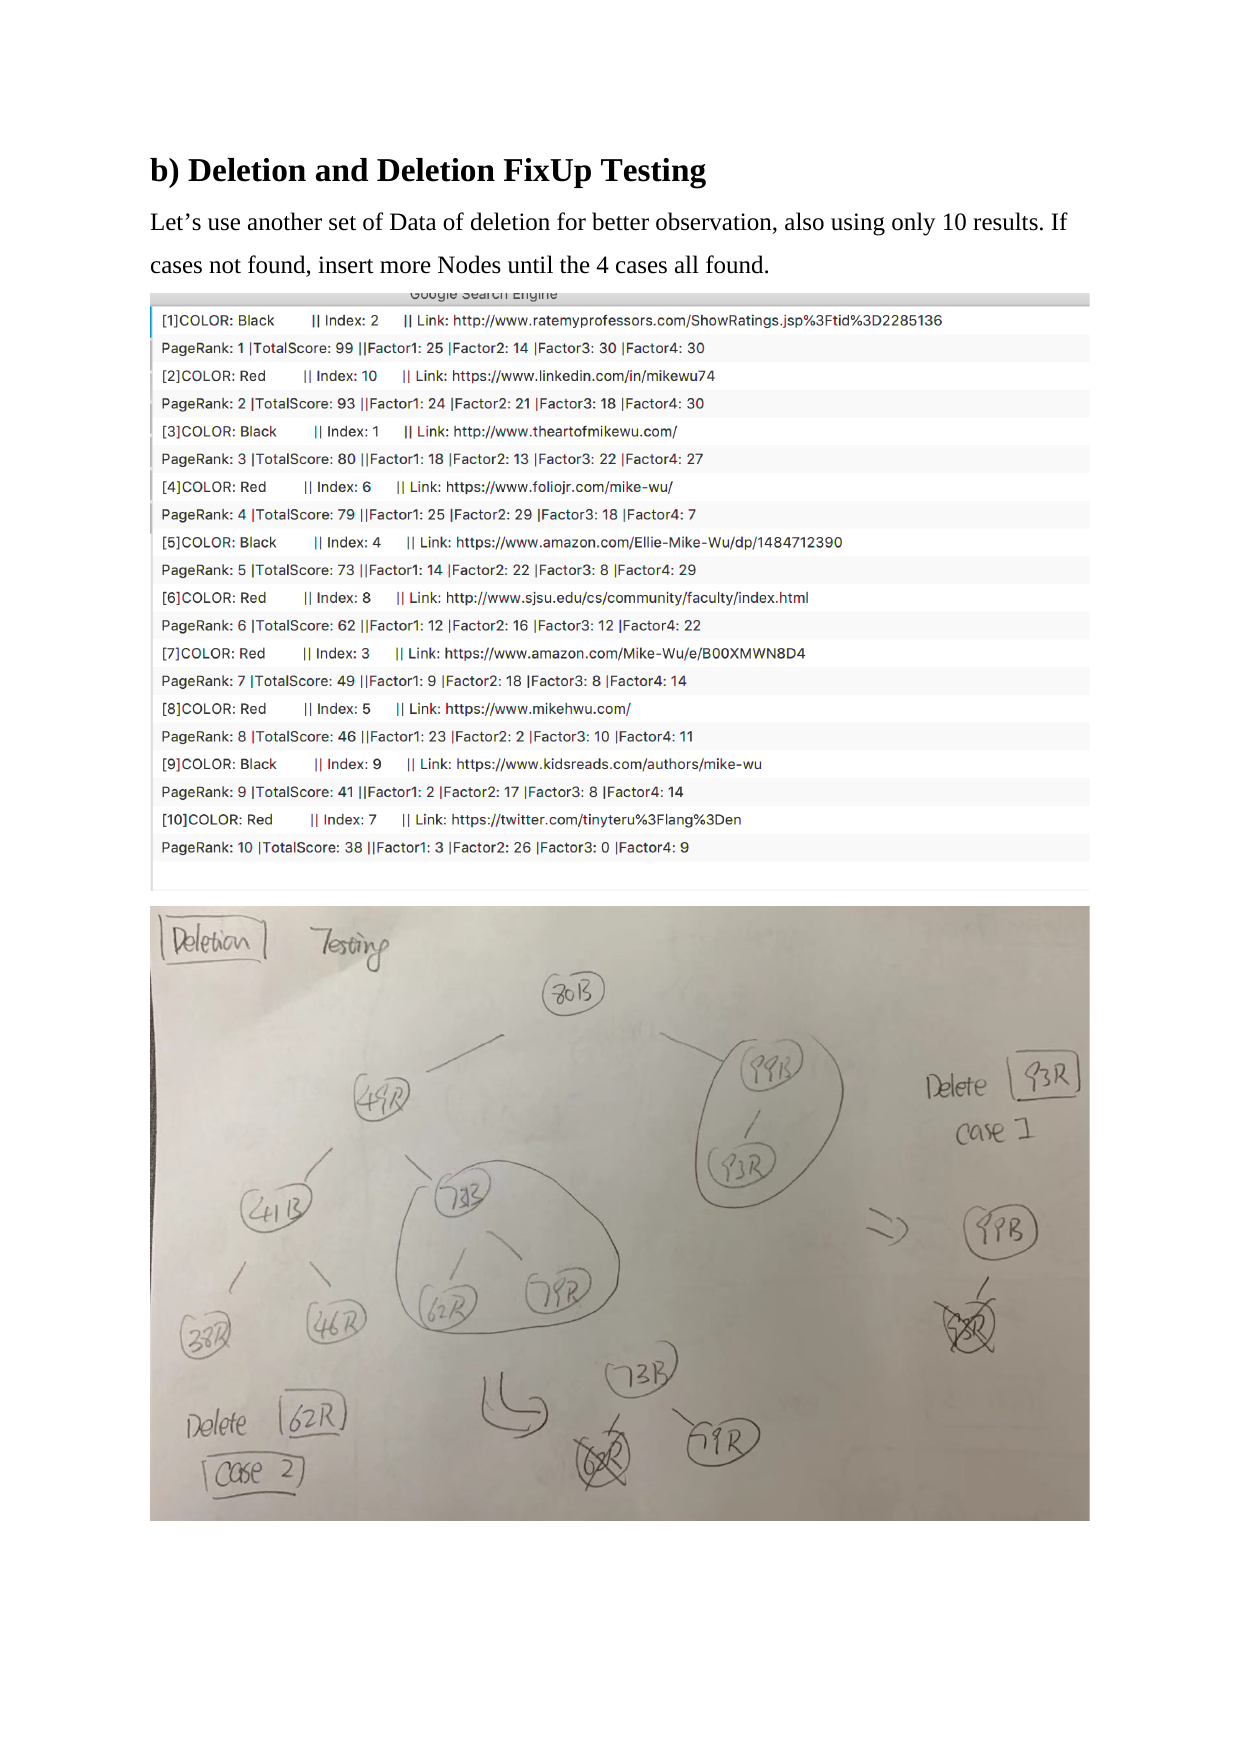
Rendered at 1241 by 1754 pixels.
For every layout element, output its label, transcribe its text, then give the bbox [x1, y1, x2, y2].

picture [150, 906, 1090, 1521]
text b) Deletion and Deletion FixUp Testing [150, 150, 1090, 188]
text Let’s use another set of Data of deletion for better observation, also using only 10 results. If cases not found, insert more Nodes until the 4 cases all found. [150, 207, 1090, 279]
picture [150, 293, 1090, 891]
